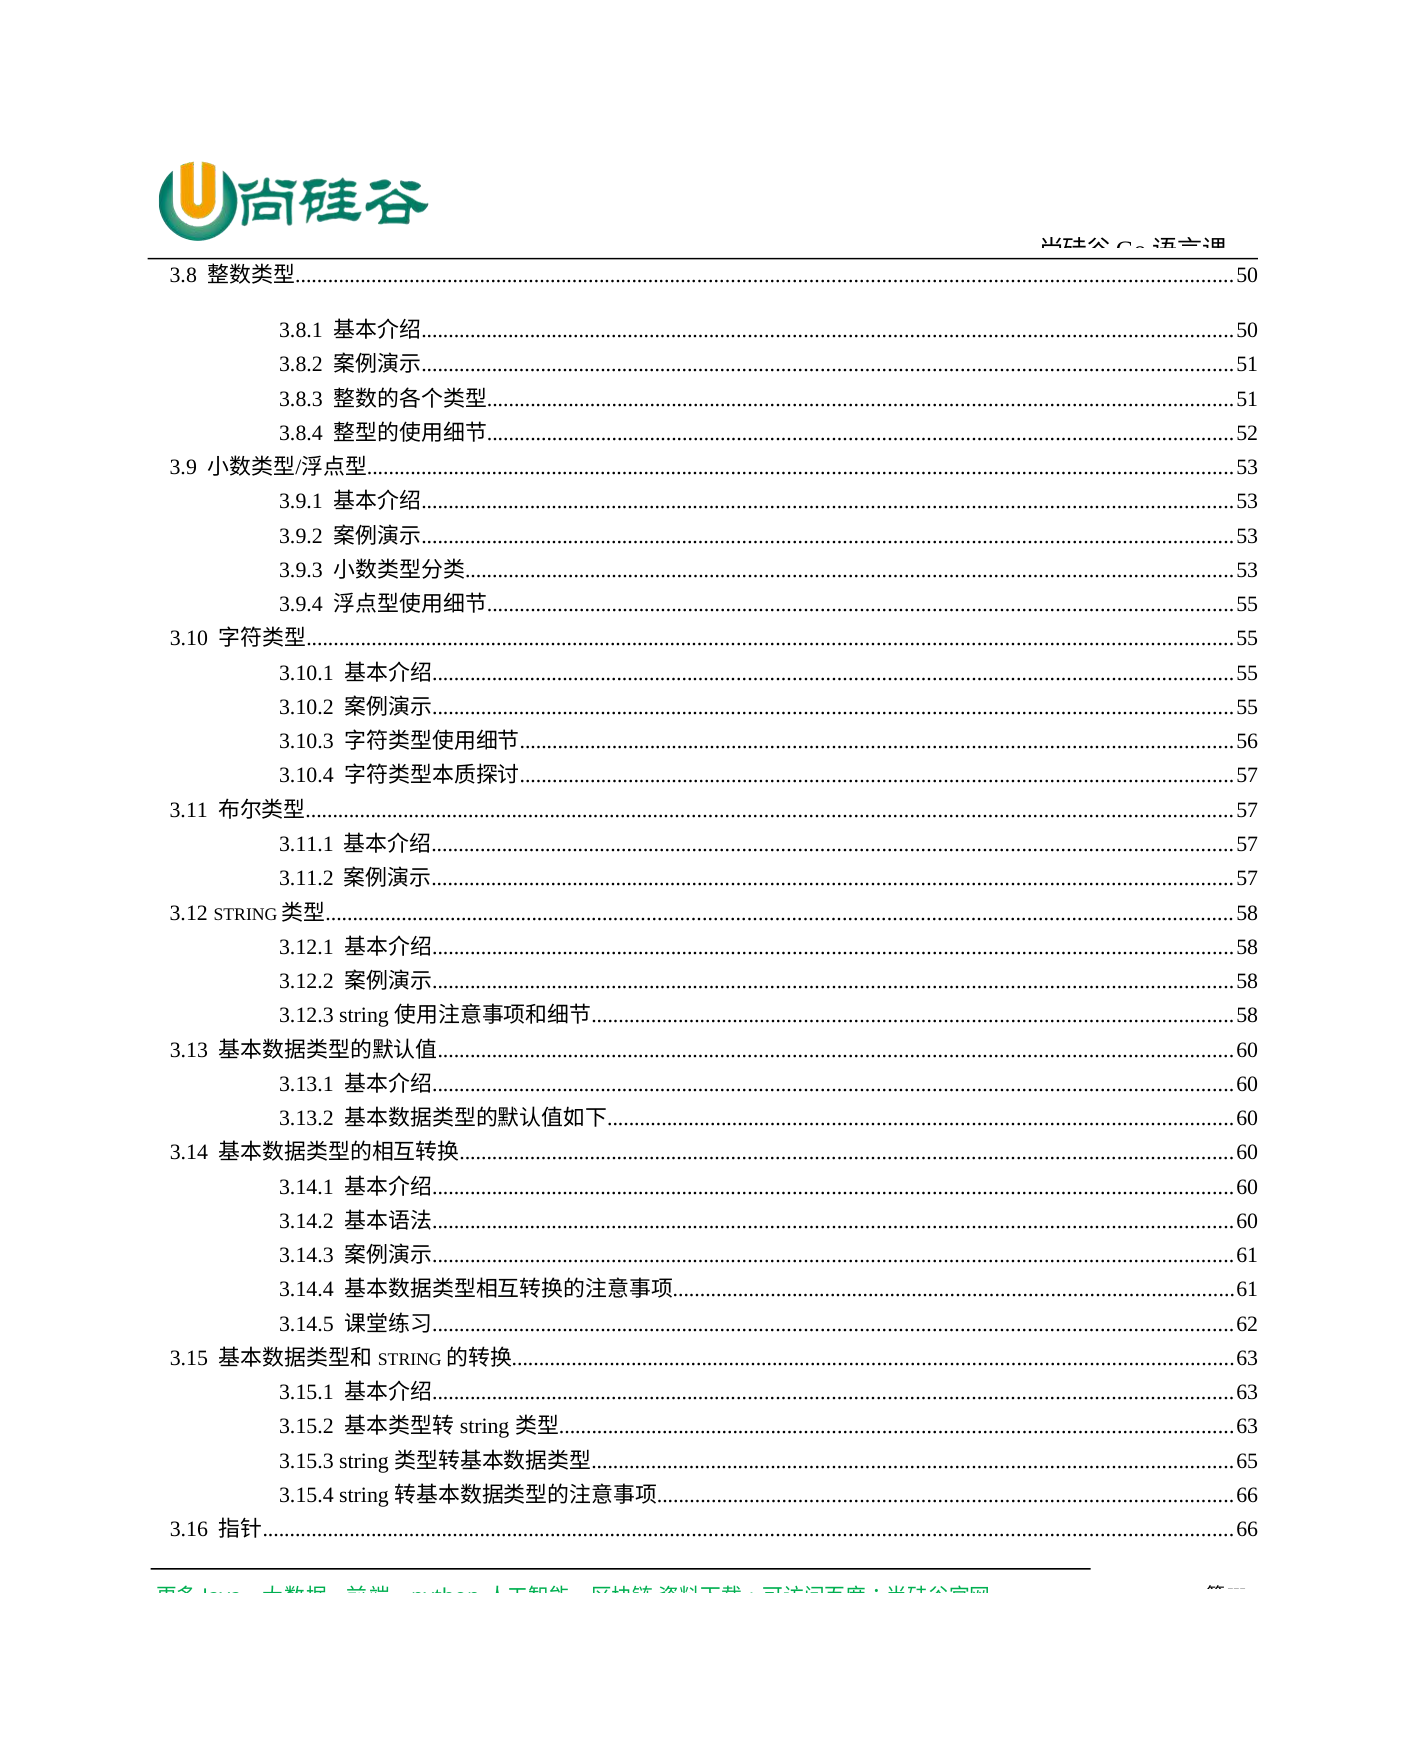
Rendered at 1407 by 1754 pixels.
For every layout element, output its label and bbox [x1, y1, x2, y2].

picture [158, 161, 429, 241]
